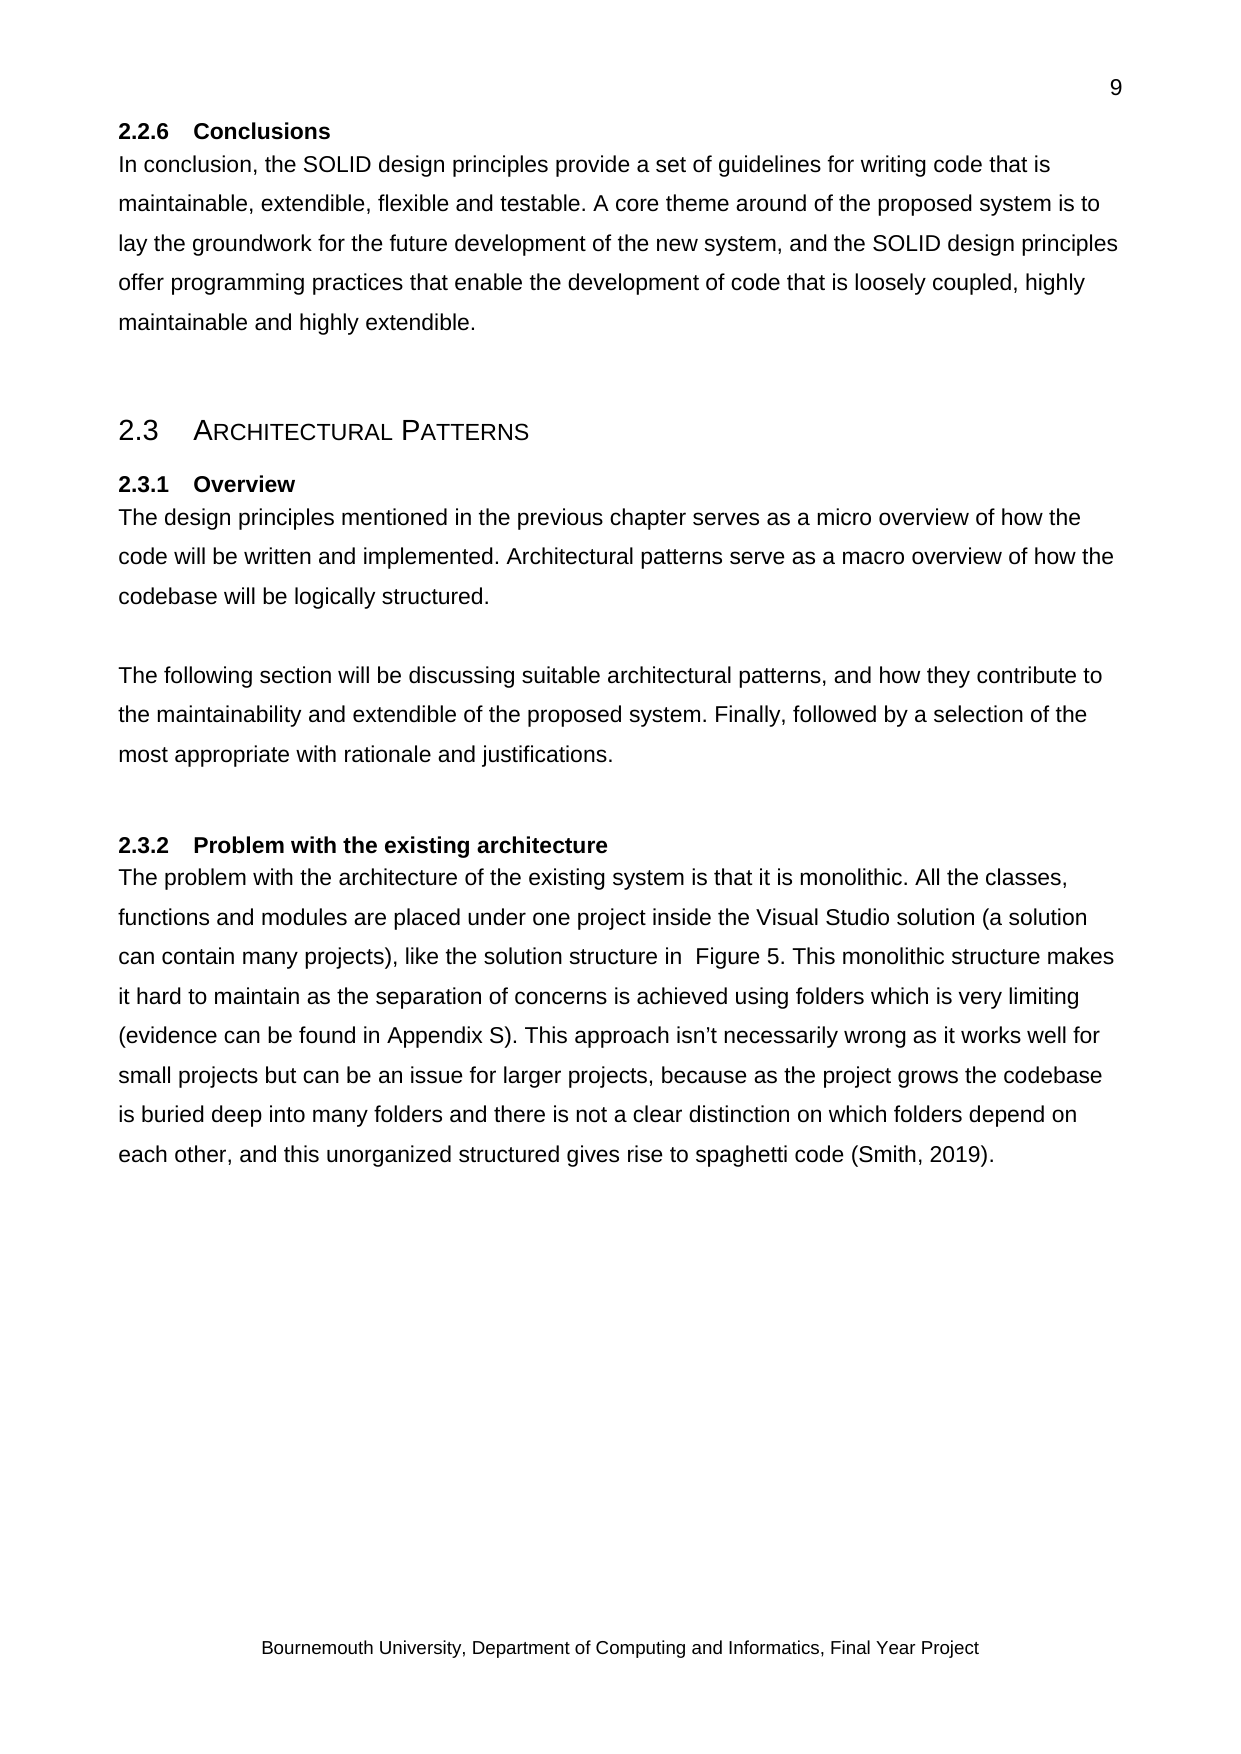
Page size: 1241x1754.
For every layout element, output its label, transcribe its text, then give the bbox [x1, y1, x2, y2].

subtitle Conclusions [118, 118, 1122, 144]
subtitle Architectural Patterns [118, 413, 1122, 446]
text The problem with the architecture of the existing system is that it is monolithic. All the classes, functions and modules are placed under one project inside the Visual Studio solution (a solution can contain many projects), like the solution structure in Figure 5. This monolithic structure makes it hard to maintain as the separation of concerns is achieved using folders which is very limiting (evidence can be found in Appendix S). This approach isn’t necessarily wrong as it works well for small projects but can be an issue for larger projects, because as the project grows the codebase is buried deep into many folders and there is not a clear distinction on which folders depend on each other, and this unorganized structured gives rise to spaghetti code . [118, 864, 1122, 1167]
text The design principles mentioned in the previous chapter serves as a micro overview of how the code will be written and implemented. Architectural patterns serve as a macro overview of how the codebase will be logically structured. [118, 504, 1122, 609]
subtitle Problem with the existing architecture [118, 832, 1122, 858]
text In conclusion, the SOLID design principles provide a set of guidelines for writing code that is maintainable, extendible, flexible and testable. A core theme around of the proposed system is to lay the groundwork for the future development of the new system, and the SOLID design principles offer programming practices that enable the development of code that is loosely coupled, highly maintainable and highly extendible. [118, 151, 1122, 335]
subtitle Overview [118, 471, 1122, 498]
text The following section will be discussing suitable architectural patterns, and how they contribute to the maintainability and extendible of the proposed system. Finally, followed by a selection of the most appropriate with rationale and justifications. [118, 662, 1122, 767]
